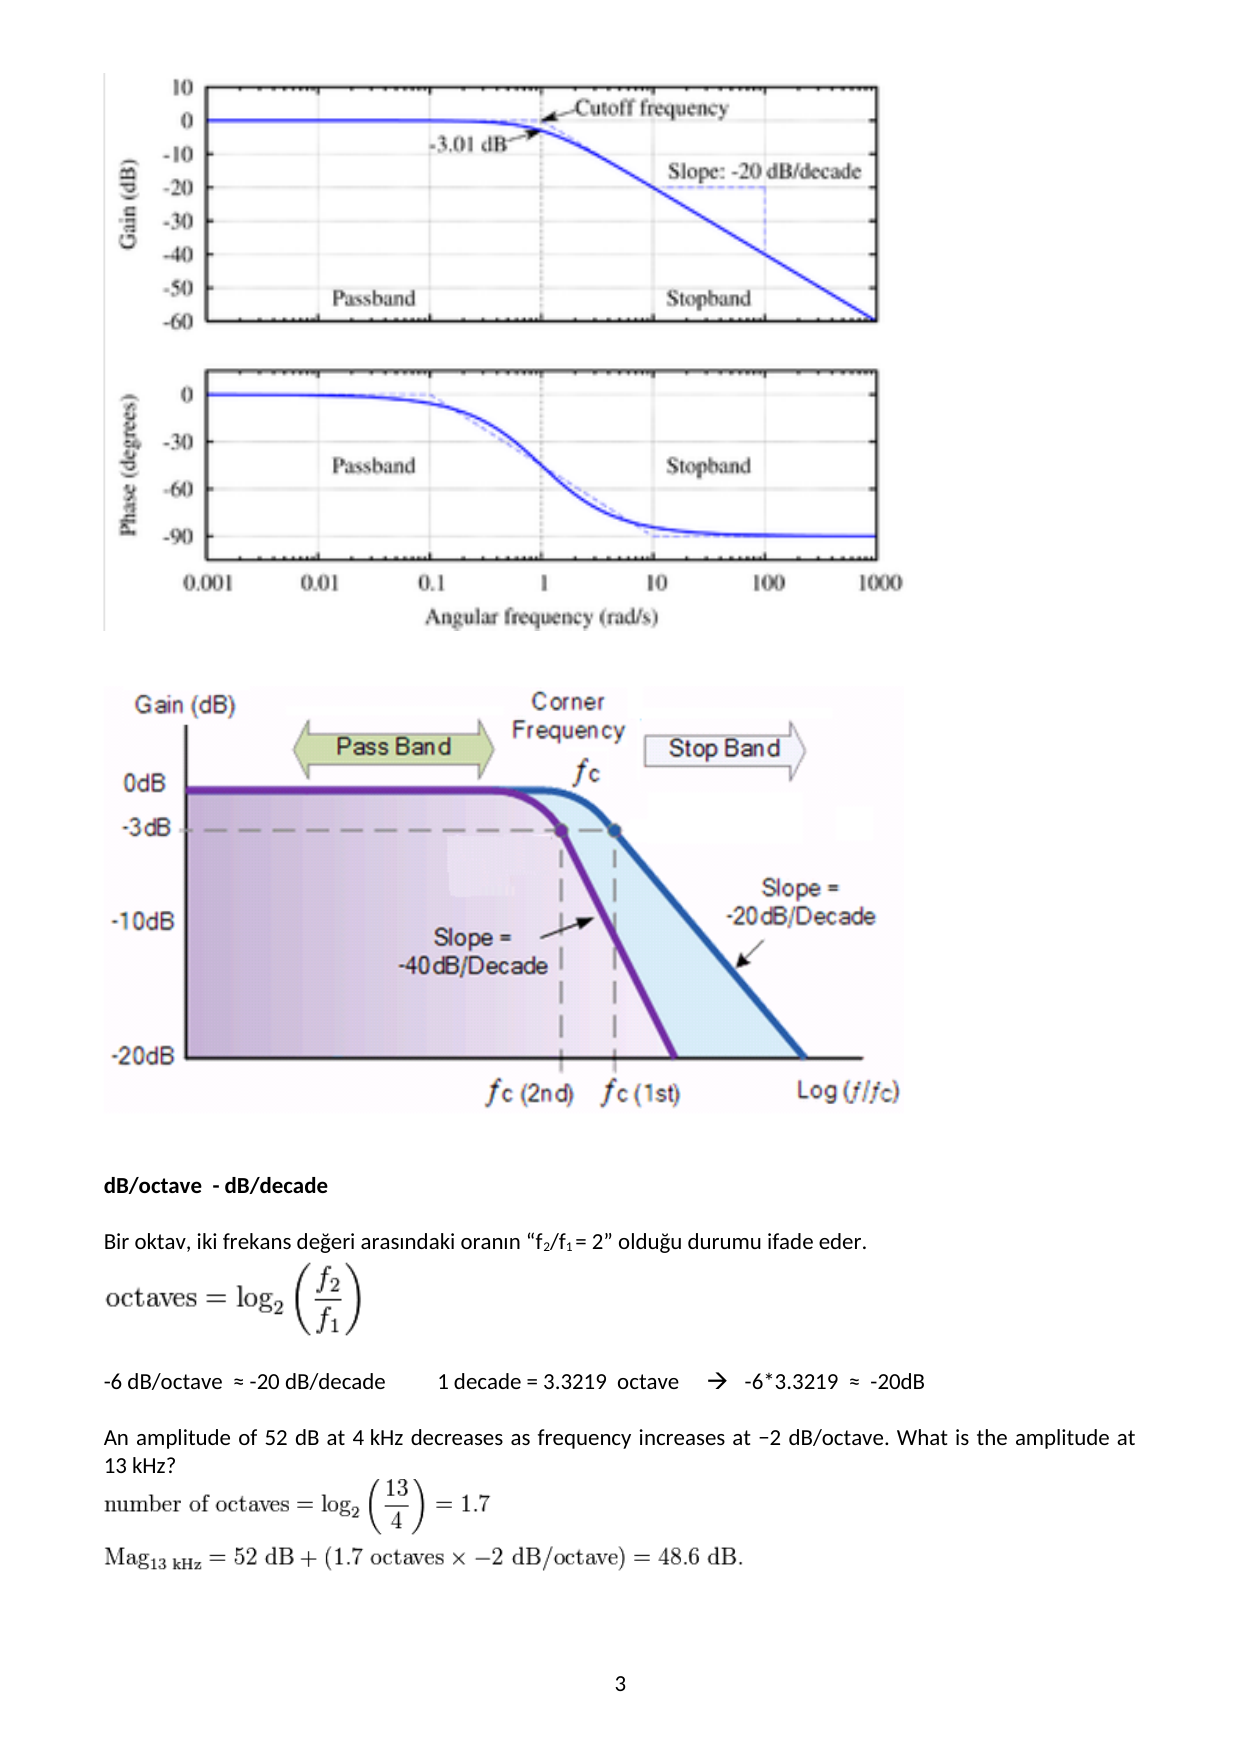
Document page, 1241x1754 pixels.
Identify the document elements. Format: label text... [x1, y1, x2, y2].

text dB/octave - dB/decade [103, 1171, 1137, 1199]
text An amplitude of 52 dB at 4 kHz decreases as frequency increases at −2 dB/octave. What is the amplitude at 13 kHz? [103, 1423, 1137, 1479]
text Bir oktav, iki frekans değeri arasındaki oranın “f2/f1 = 2” olduğu durumu ifade eder. [103, 1227, 1137, 1255]
picture [103, 1479, 747, 1573]
picture [103, 686, 904, 1115]
picture [103, 73, 908, 631]
picture [103, 1255, 364, 1340]
text -6 dB/octave ≈ -20 dB/decade 1 decade = 3.3219 octave -6*3.3219 ≈ -20dB [103, 1367, 1137, 1395]
